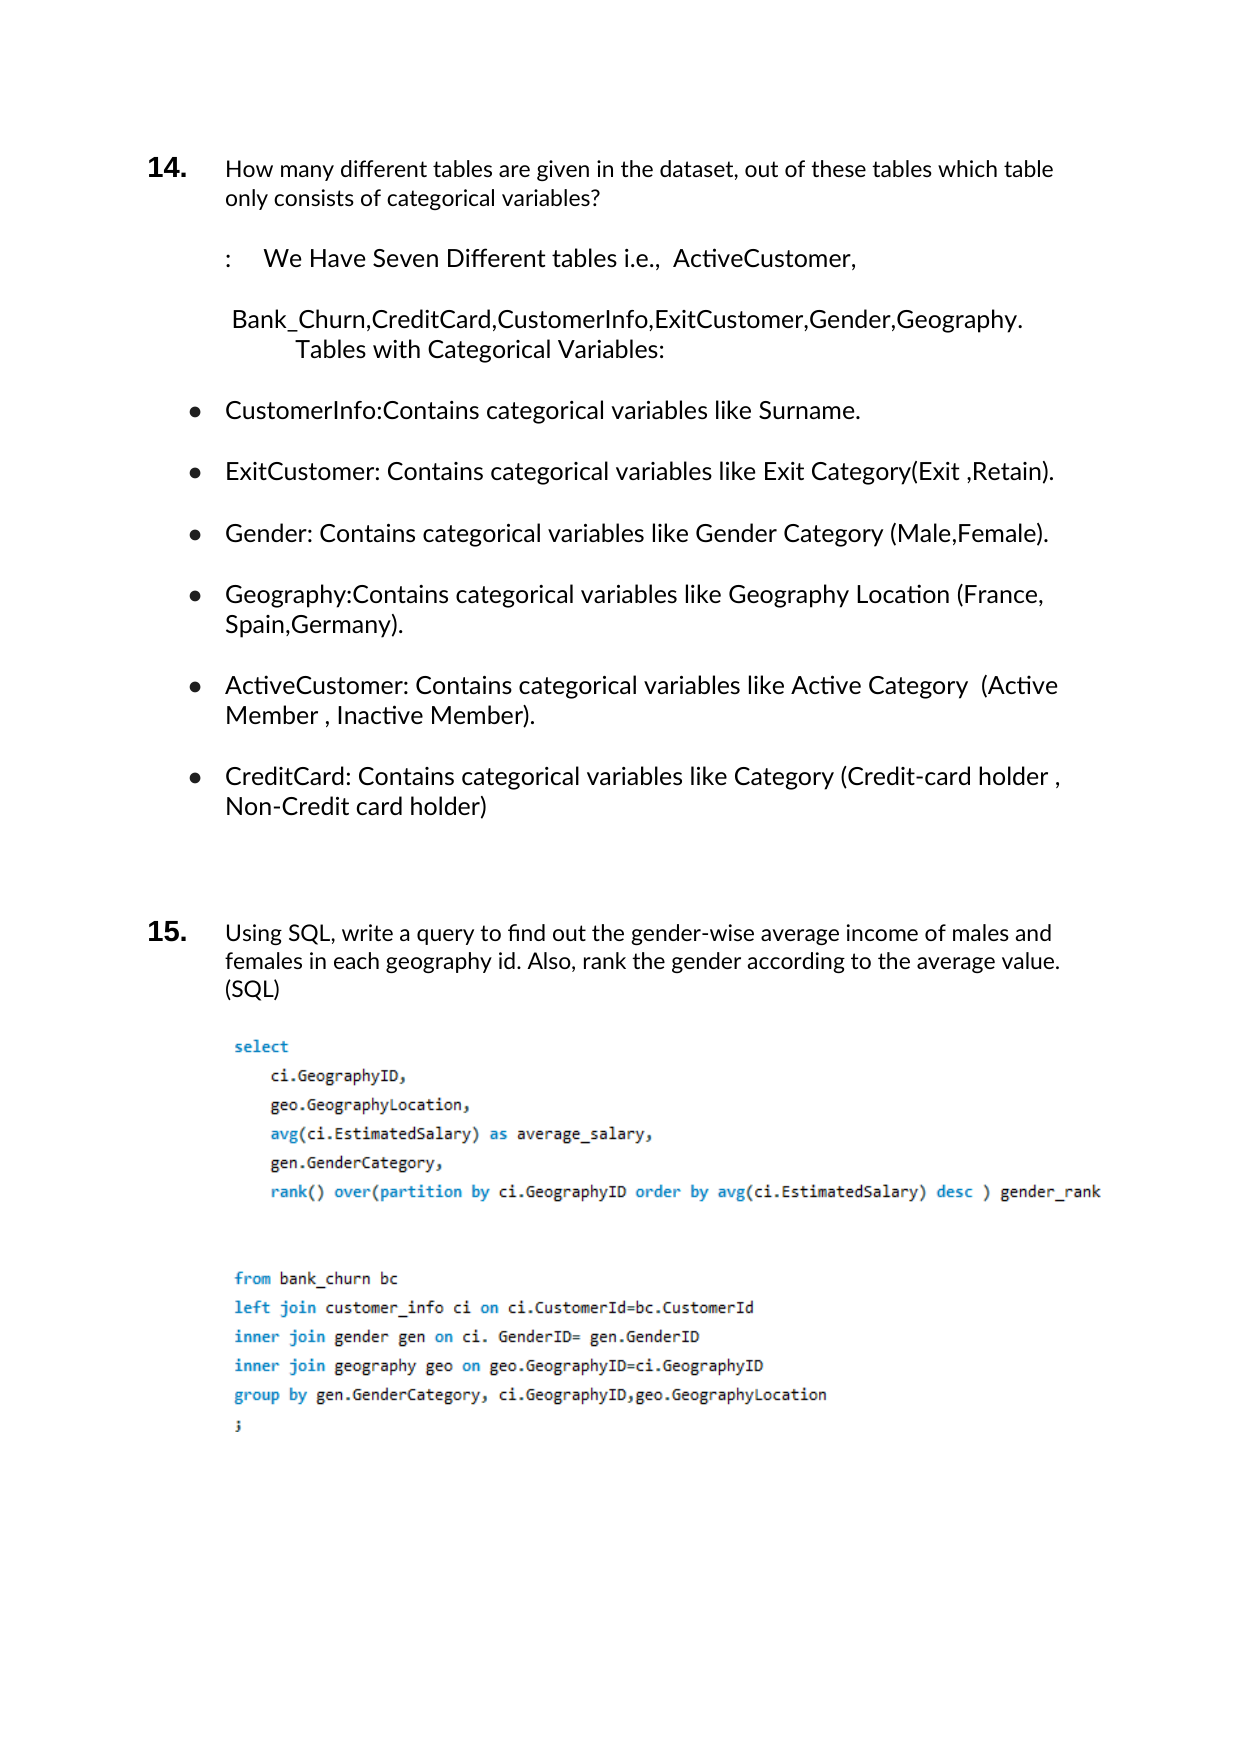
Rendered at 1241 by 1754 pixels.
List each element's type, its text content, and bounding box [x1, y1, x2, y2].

picture [225, 1033, 1166, 1432]
list How many different tables are given in the dataset, out of these tables which table only consists of categorical variables? [187, 150, 1090, 211]
list CustomerInfo:Contains categorical variables like Surname. [187, 395, 1090, 425]
list Gender: Contains categorical variables like Gender Category (Male,Female). [187, 517, 1090, 547]
text : We Have Seven Different tables i.e., ActiveCustomer, [225, 242, 1090, 272]
list CreditCard: Contains categorical variables like Category (Credit-card holder , Non-Credit card holder) [187, 761, 1090, 821]
text Bank_Churn,CreditCard,CustomerInfo,ExitCustomer,Gender,Geography. Tables with Categorical Variables: [225, 303, 1090, 363]
list Using SQL, write a query to find out the gender-wise average income of males and females in each geography id. Also, rank the gender according to the average value. (SQL) [187, 913, 1090, 1002]
list ActiveCustomer: Contains categorical variables like Active Category (Active Member , Inactive Member). [187, 670, 1090, 730]
list Geography:Contains categorical variables like Geography Location (France, Spain,Germany). [187, 578, 1090, 638]
list ExitCustomer: Contains categorical variables like Exit Category(Exit ,Retain). [187, 456, 1090, 486]
